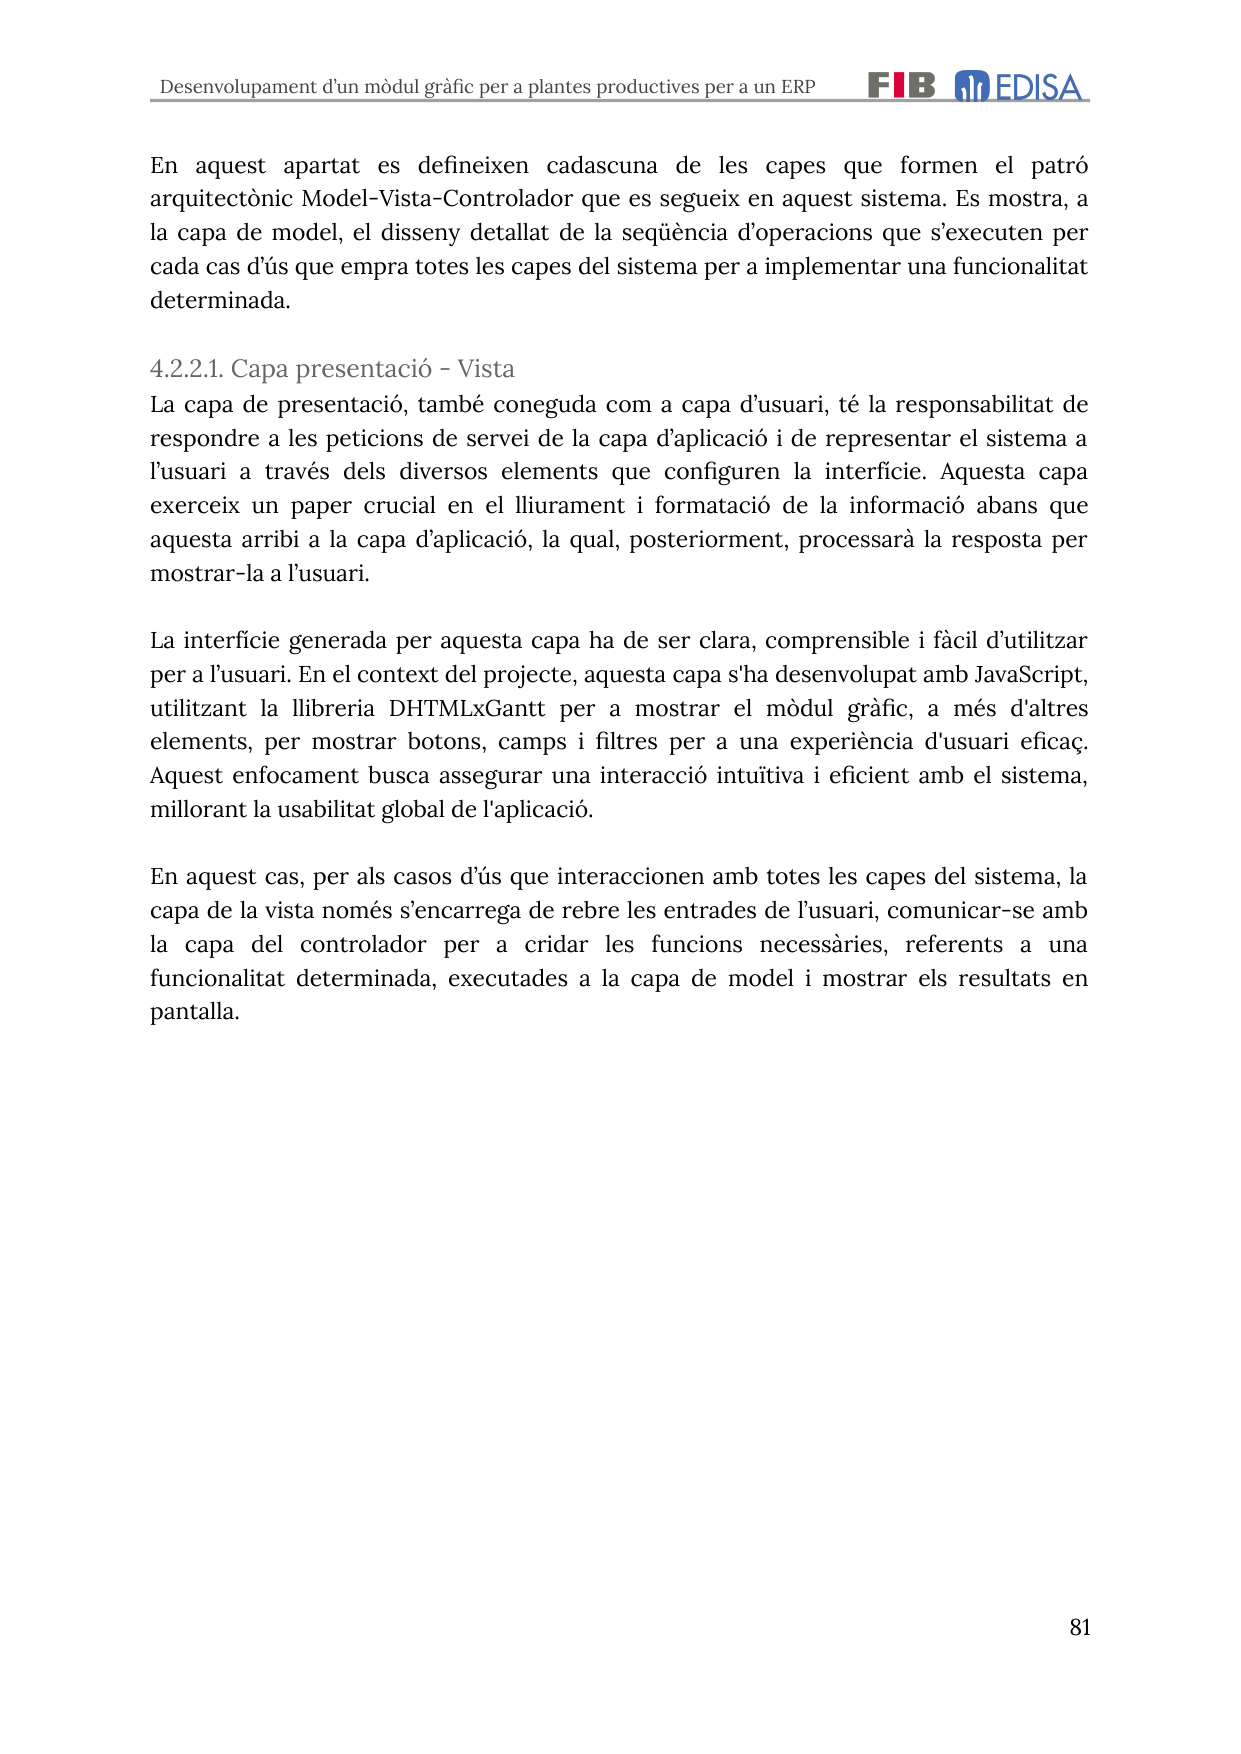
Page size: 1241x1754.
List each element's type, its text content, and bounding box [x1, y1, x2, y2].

picture [857, 70, 938, 102]
text En aquest apartat es defineixen cadascuna de les capes que formen el patró arquitectònic Model-Vista-Controlador que es segueix en aquest sistema. Es mostra, a la capa de model, el disseny detallat de la seqüència d’operacions que s’executen per cada cas d’ús que empra totes les capes del sistema per a implementar una funcionalitat determinada. [150, 150, 1090, 314]
picture [954, 70, 1082, 102]
text 4.2.2.1. Capa presentació - Vista [150, 352, 1090, 384]
text En aquest cas, per als casos d’ús que interaccionen amb totes les capes del sistema, la capa de la vista només s’encarrega de rebre les entrades de l’usuari, comunicar-se amb la capa del controlador per a cridar les funcions necessàries, referents a una funcionalitat determinada, executades a la capa de model i mostrar els resultats en pantalla. [150, 862, 1090, 1026]
text La interfície generada per aquesta capa ha de ser clara, comprensible i fàcil d’utilitzar per a l’usuari. En el context del projecte, aquesta capa s'ha desenvolupat amb JavaScript, utilitzant la llibreria DHTMLxGantt per a mostrar el mòdul gràfic, a més d'altres elements, per mostrar botons, camps i filtres per a una experiència d'usuari eficaç. Aquest enfocament busca assegurar una interacció intuïtiva i eficient amb el sistema, millorant la usabilitat global de l'aplicació. [150, 626, 1090, 824]
text La capa de presentació, també coneguda com a capa d’usuari, té la responsabilitat de respondre a les peticions de servei de la capa d’aplicació i de representar el sistema a l’usuari a través dels diversos elements que configuren la interfície. Aquesta capa exerceix un paper crucial en el lliurament i formatació de la informació abans que aquesta arribi a la capa d’aplicació, la qual, posteriorment, processarà la resposta per mostrar-la a l’usuari. [150, 389, 1090, 587]
